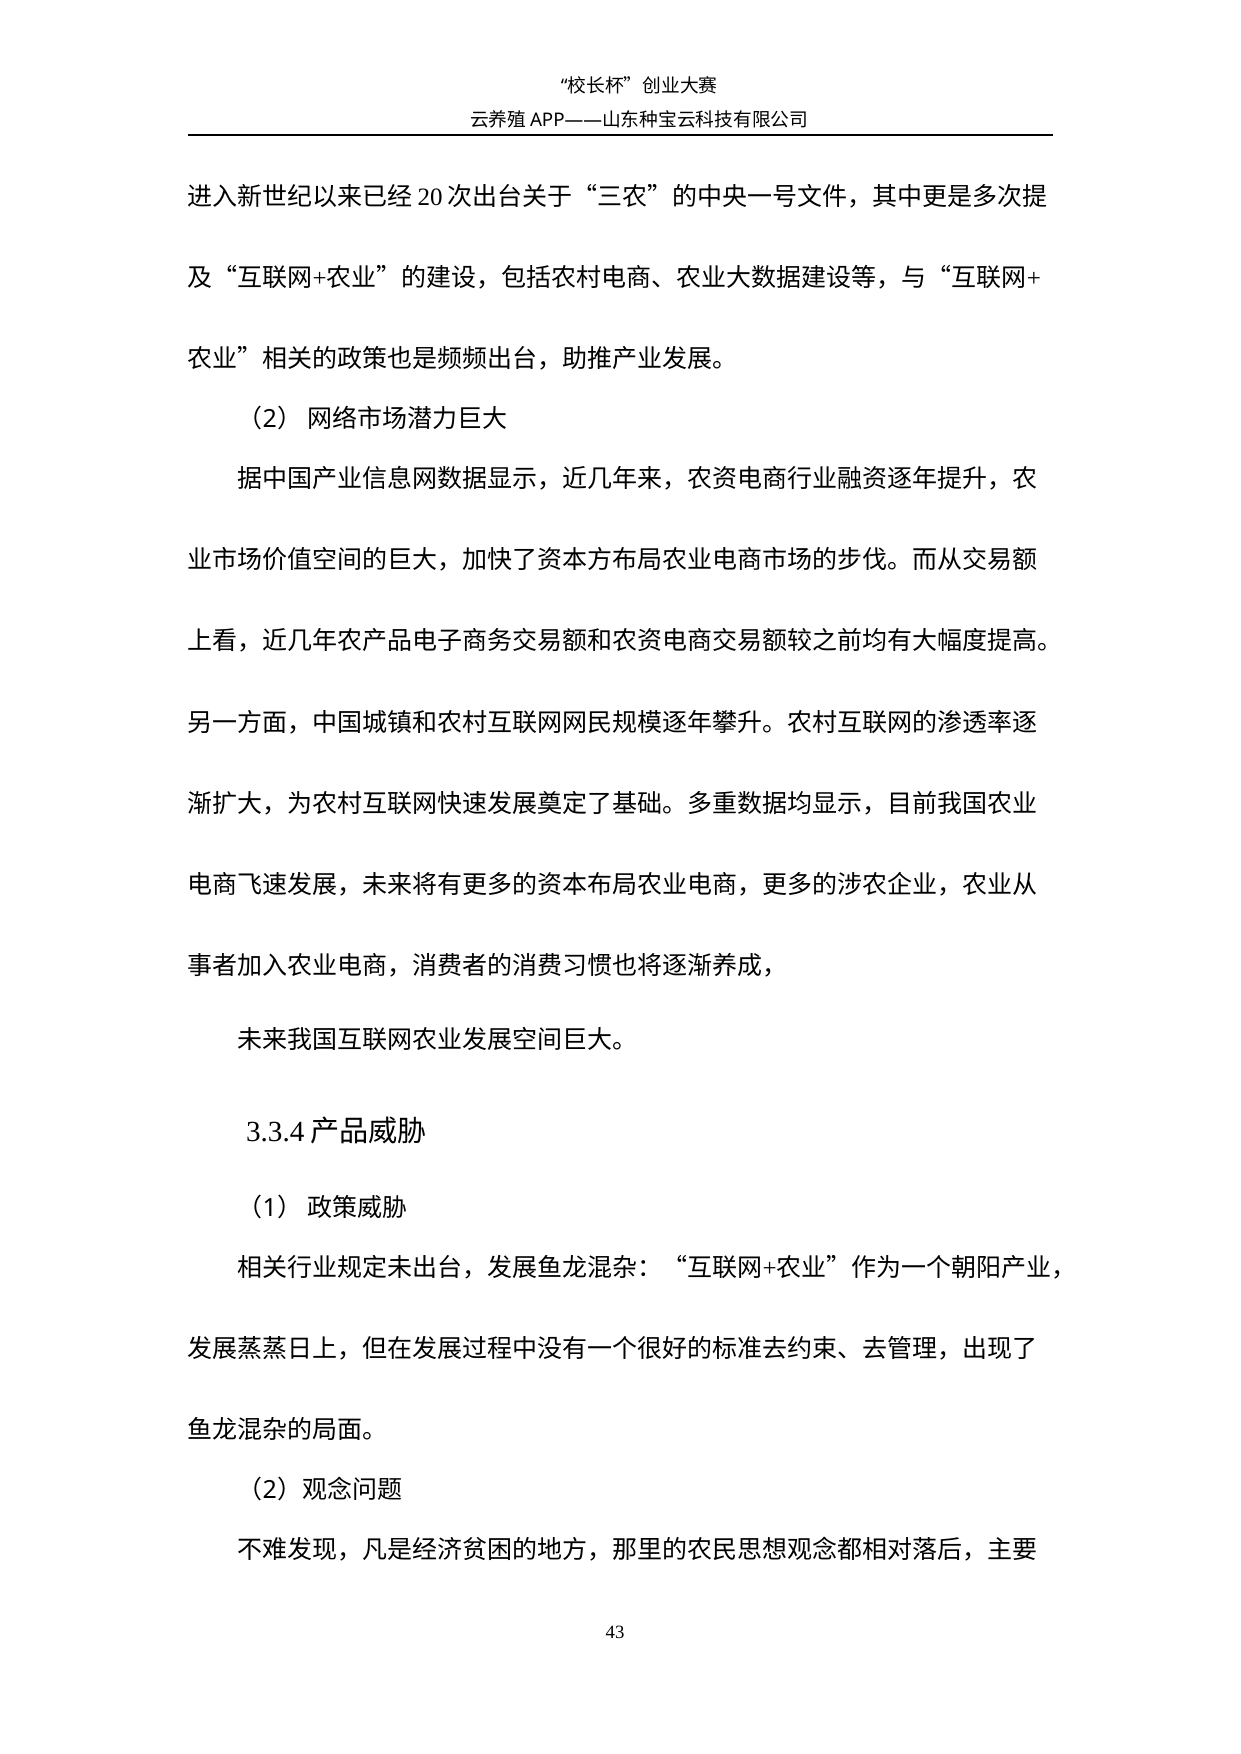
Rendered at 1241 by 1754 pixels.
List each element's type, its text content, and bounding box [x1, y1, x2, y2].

subtitle 3.3.4产品威胁 [187, 1096, 1053, 1161]
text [187, 162, 1053, 389]
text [187, 1515, 1053, 1580]
text 相关行业规定未出台，发展鱼龙混杂：“互联网+农业”作为一个朝阳产业，发展蒸蒸日上，但在发展过程中没有一个很好的标准去约束、去管理，出现了鱼龙混杂的局面。 [187, 1233, 1053, 1460]
subtitle （2）观念问题 [187, 1469, 1053, 1506]
subtitle （2） 网络市场潜力巨大 [187, 398, 1053, 435]
text 未来我国互联网农业发展空间巨大。 [187, 1005, 1053, 1070]
subtitle （1） 政策威胁 [187, 1187, 1053, 1224]
text 据中国产业信息网数据显示，近几年来，农资电商行业融资逐年提升，农业市场价值空间的巨大，加快了资本方布局农业电商市场的步伐。而从交易额上看，近几年农产品电子商务交易额和农资电商交易额较之前均有大幅度提高。另一方面，中国城镇和农村互联网网民规模逐年攀升。农村互联网的渗透率逐渐扩大，为农村互联网快速发展奠定了基础。多重数据均显示，目前我国农业电商飞速发展，未来将有更多的资本布局农业电商，更多的涉农企业，农业从事者加入农业电商，消费者的消费习惯也将逐渐养成， [187, 444, 1053, 996]
